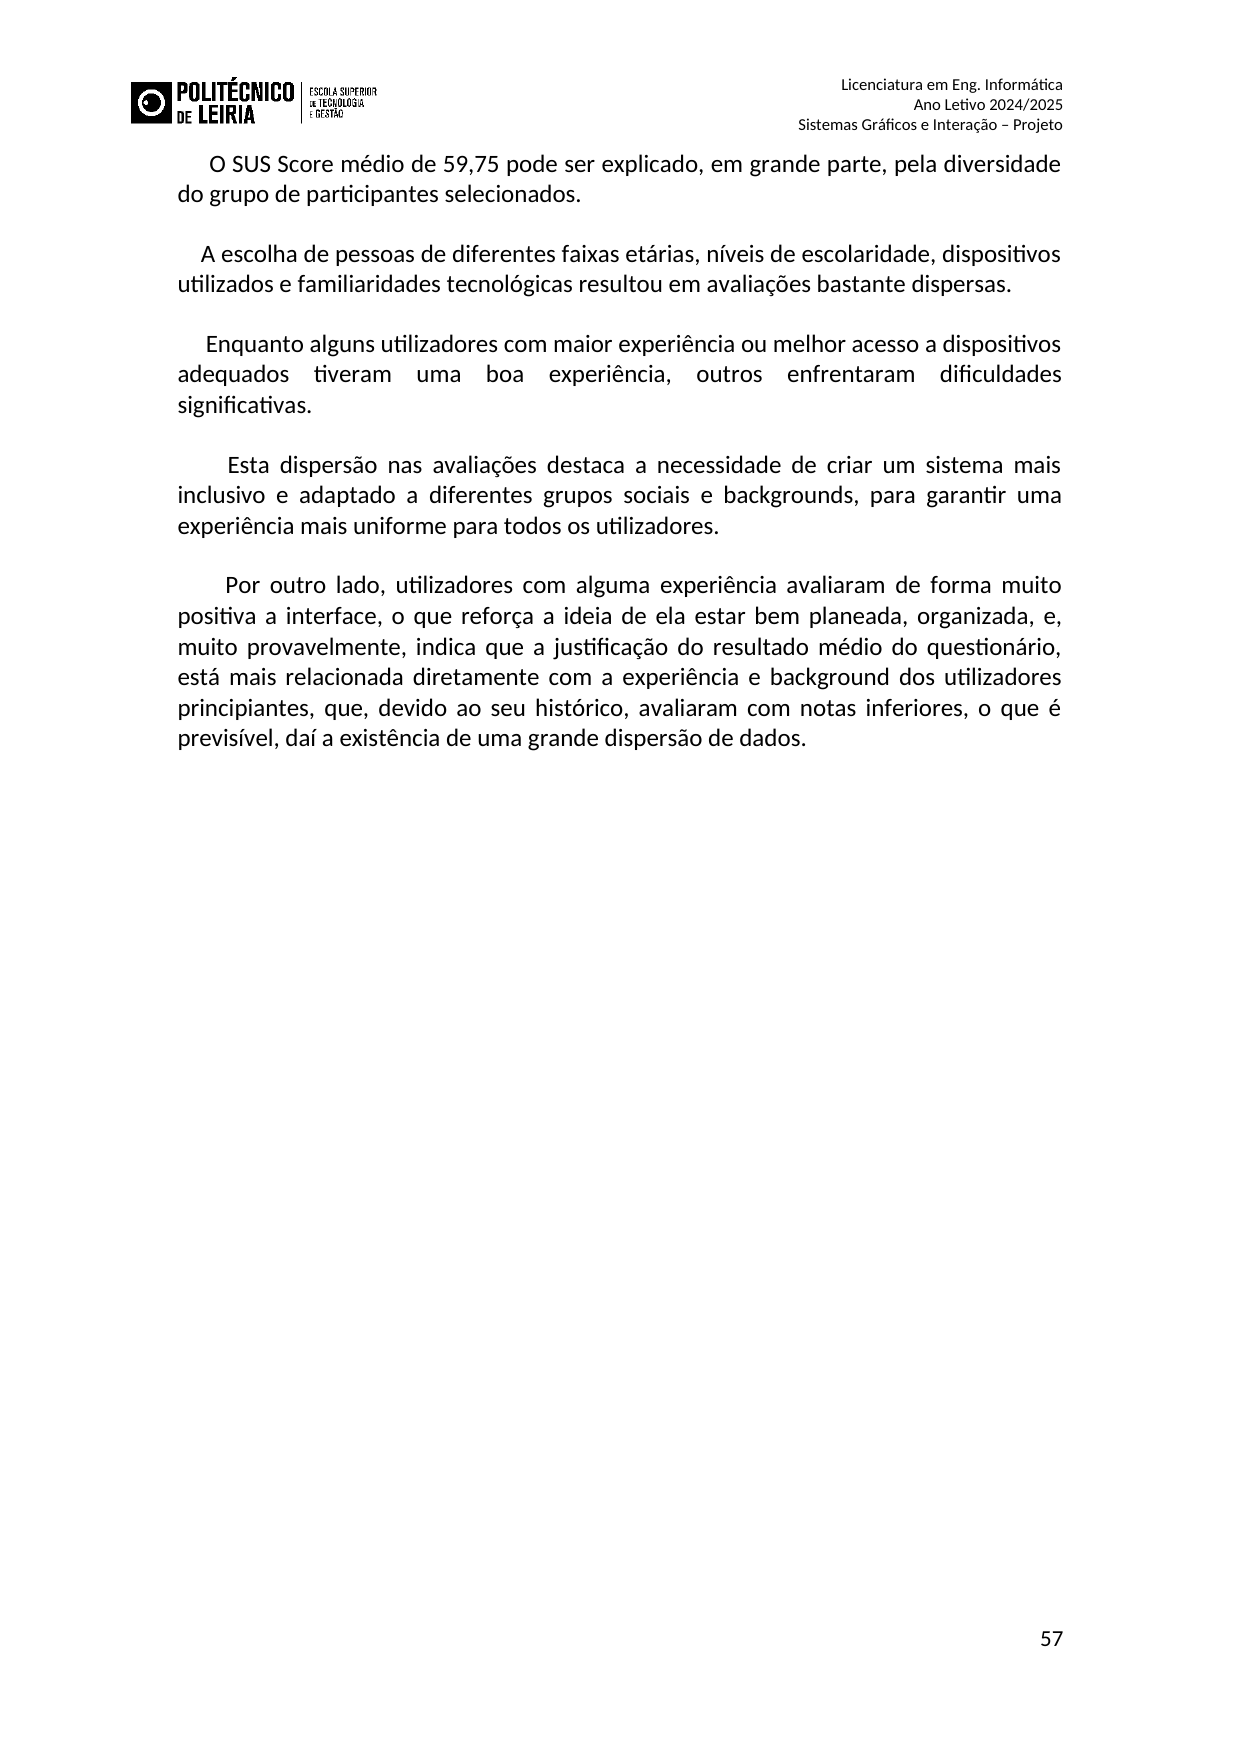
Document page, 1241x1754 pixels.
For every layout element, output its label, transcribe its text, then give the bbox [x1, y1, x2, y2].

text Esta dispersão nas avaliações destaca a necessidade de criar um sistema mais inclusivo e adaptado a diferentes grupos sociais e backgrounds, para garantir uma experiência mais uniforme para todos os utilizadores. [177, 449, 1063, 540]
text Por outro lado, utilizadores com alguma experiência avaliaram de forma muito positiva a interface, o que reforça a ideia de ela estar bem planeada, organizada, e, muito provavelmente, indica que a justificação do resultado médio do questionário, está mais relacionada diretamente com a experiência e background dos utilizadores principiantes, que, devido ao seu histórico, avaliaram com notas inferiores, o que é previsível, daí a existência de uma grande dispersão de dados. [177, 569, 1063, 753]
text A escolha de pessoas de diferentes faixas etárias, níveis de escolaridade, dispositivos utilizados e familiaridades tecnológicas resultou em avaliações bastante dispersas. [177, 238, 1063, 299]
text Enquanto alguns utilizadores com maior experiência ou melhor acesso a dispositivos adequados tiveram uma boa experiência, outros enfrentaram dificuldades significativas. [177, 328, 1063, 420]
text O SUS Score médio de 59,75 pode ser explicado, em grande parte, pela diversidade do grupo de participantes selecionados. [177, 148, 1063, 209]
